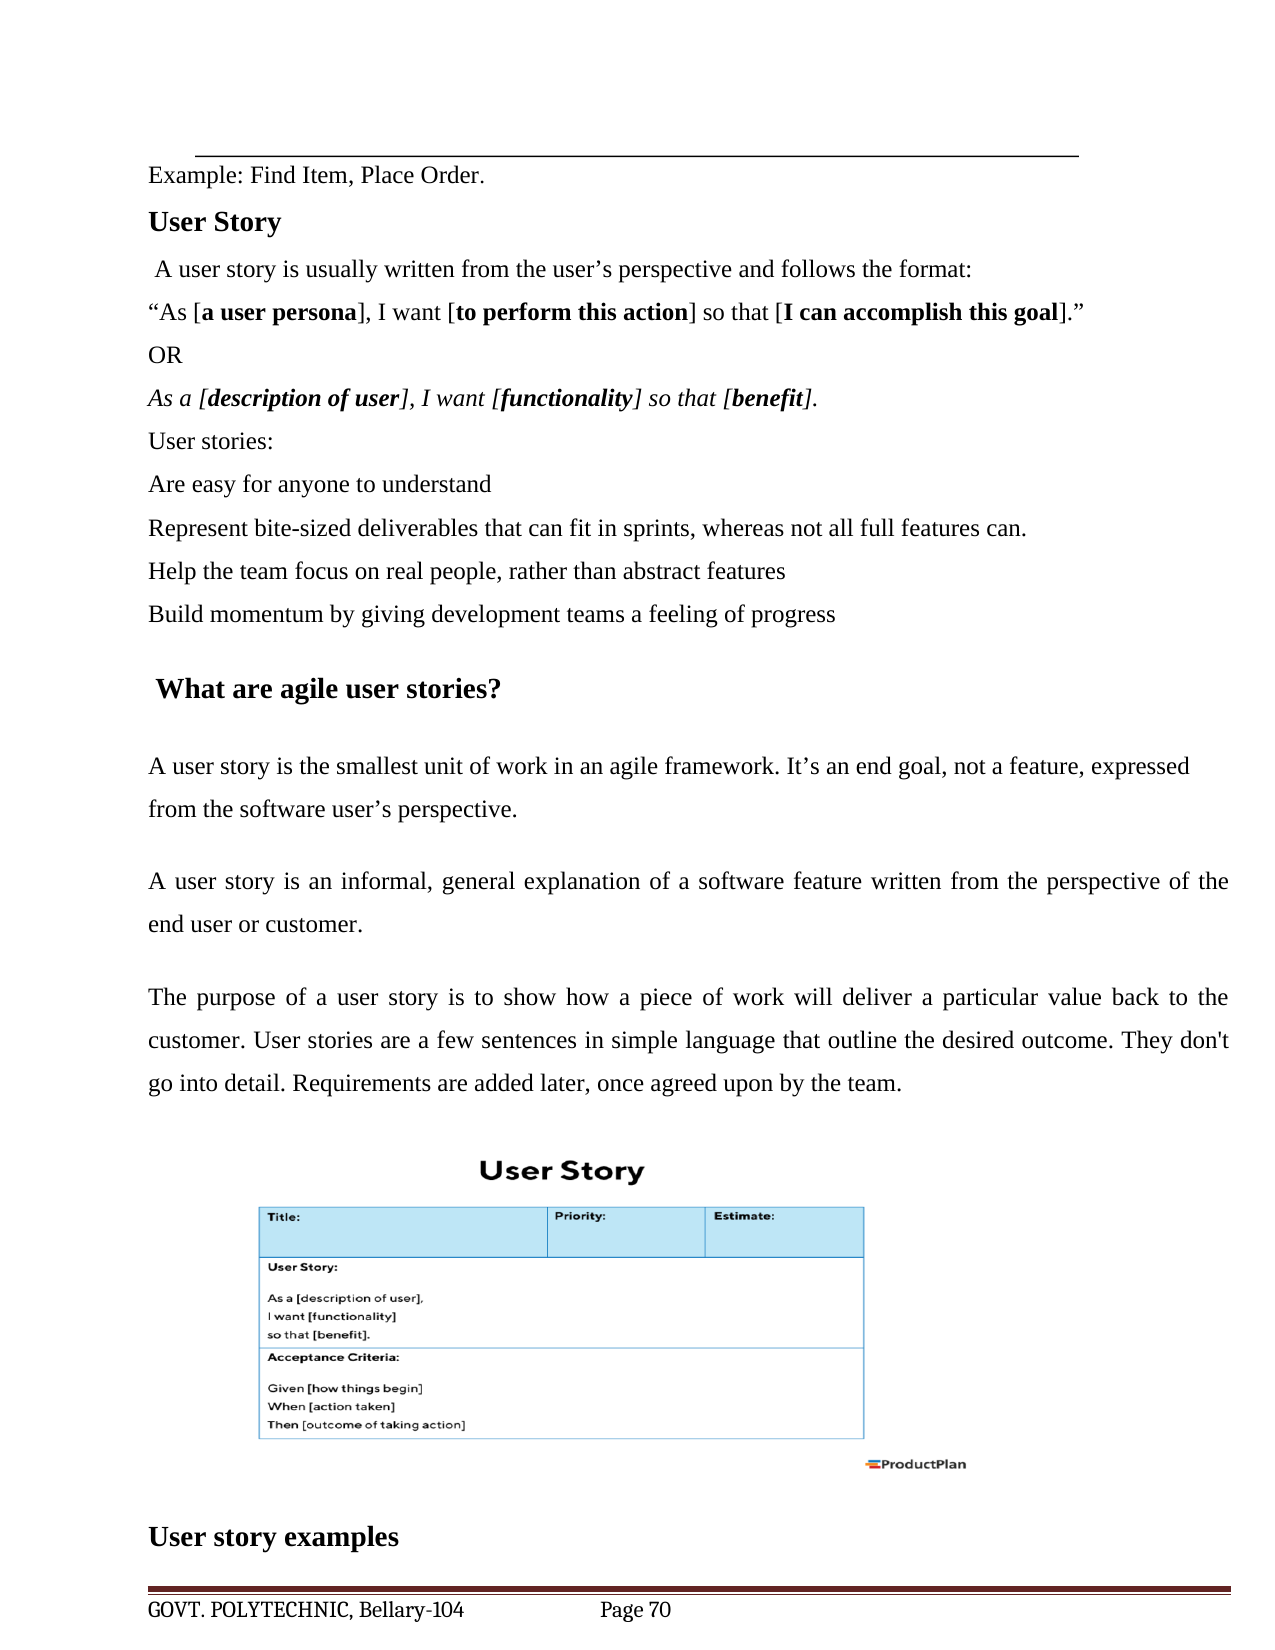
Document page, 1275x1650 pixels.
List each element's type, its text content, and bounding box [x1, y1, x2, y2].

text User story examples [148, 1519, 1231, 1552]
text OR [148, 340, 1231, 369]
text User stories: [148, 426, 1231, 455]
text Build momentum by giving development teams a feeling of progress [148, 599, 1231, 628]
text As a [description of user], I want [functionality] so that [benefit]. [148, 383, 1231, 412]
picture [147, 1140, 975, 1477]
text Example: Find Item, Place Order. [148, 161, 1231, 189]
text A user story is the smallest unit of work in an agile framework. It’s an end goal, not a feature, expressed from the software user’s perspective. [148, 751, 1231, 823]
text A user story is usually written from the user’s perspective and follows the format: [148, 254, 1231, 283]
text User Story [148, 204, 1231, 237]
text “As [a user persona], I want [to perform this action] so that [I can accomplish this goal].” [148, 297, 1231, 326]
text Represent bite-sized deliverables that can fit in sprints, whereas not all full features can. [148, 513, 1231, 541]
text Are easy for anyone to understand [148, 469, 1231, 498]
text What are agile user stories? [148, 671, 1231, 705]
text Help the team focus on real people, rather than abstract features [148, 556, 1231, 584]
text The purpose of a user story is to show how a piece of work will deliver a particular value back to the customer. User stories are a few sentences in simple language that outline the desired outcome. They don't go into detail. Requirements are added later, once agreed upon by the team. [148, 982, 1231, 1097]
text A user story is an informal, general explanation of a software feature written from the perspective of the end user or customer. [148, 866, 1231, 938]
